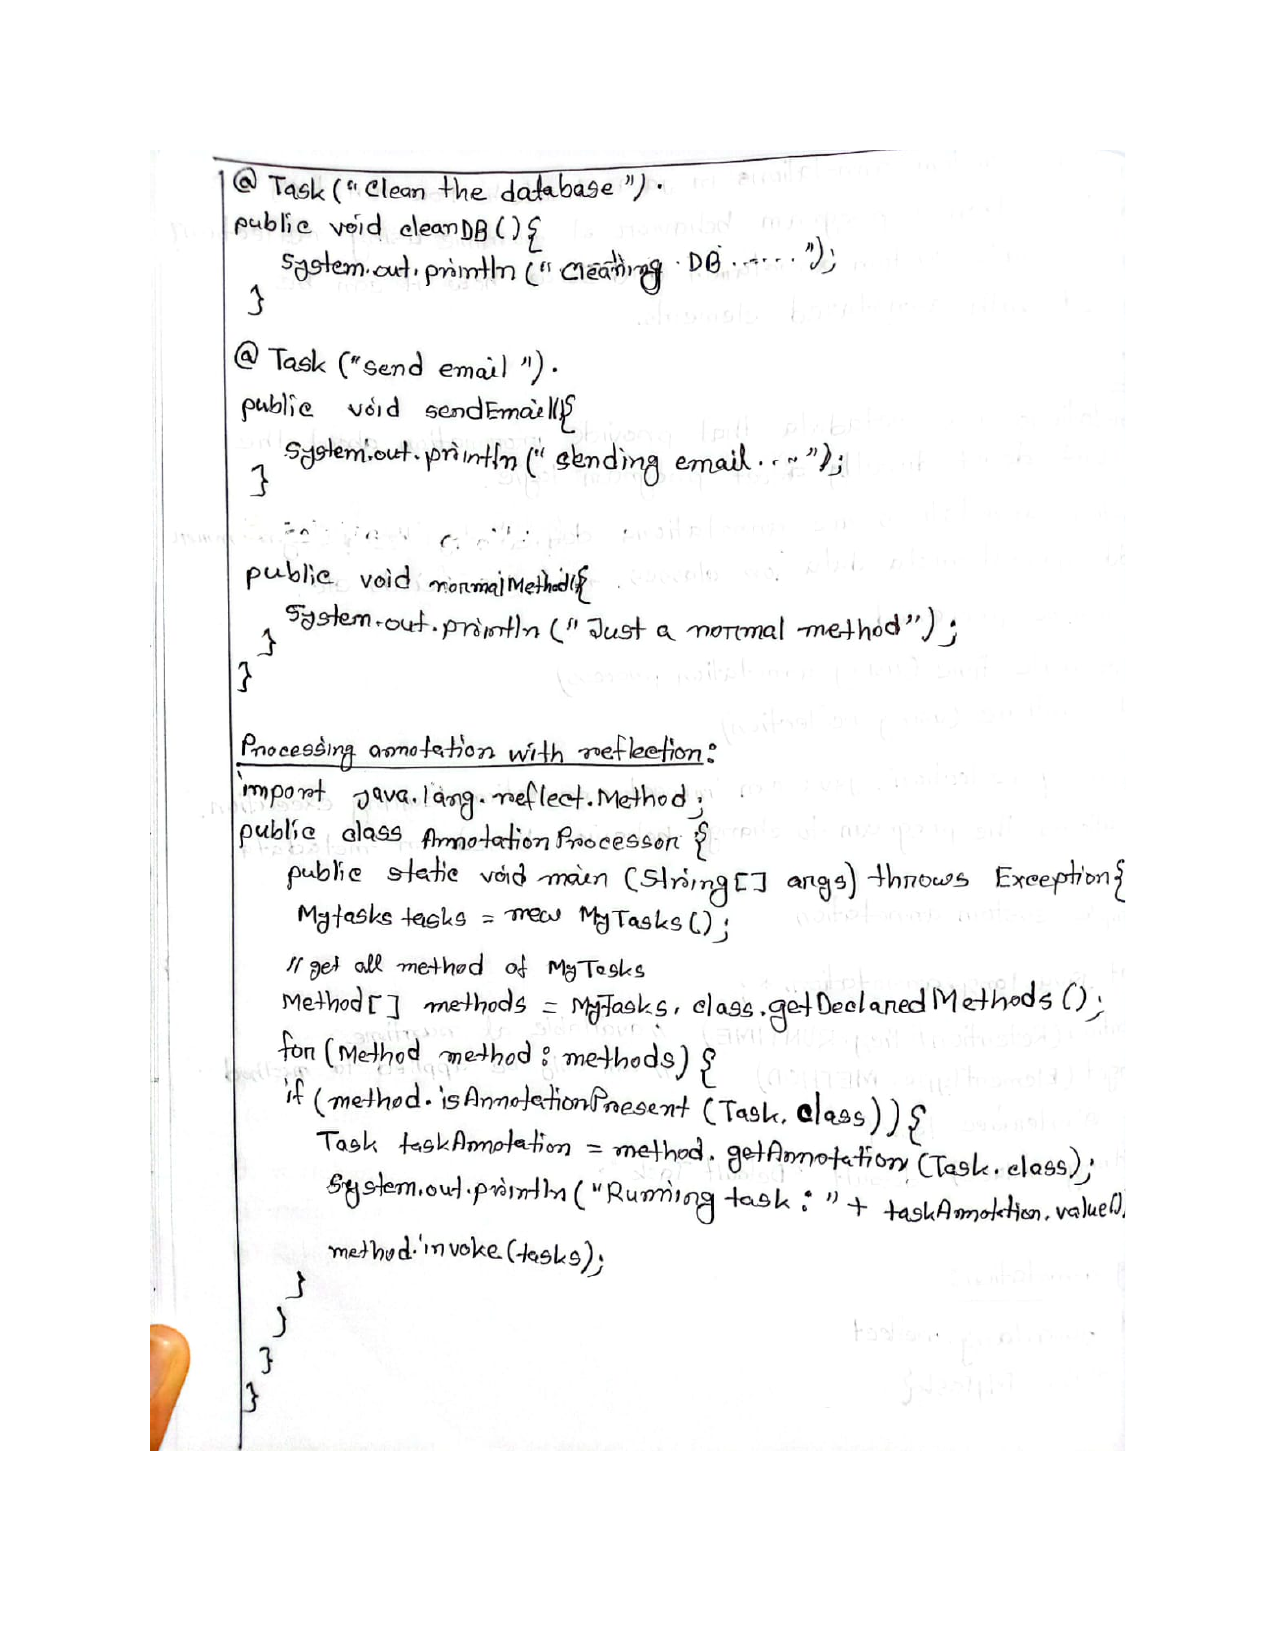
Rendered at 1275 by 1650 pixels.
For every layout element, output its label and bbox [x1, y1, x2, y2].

picture [150, 150, 1125, 1451]
